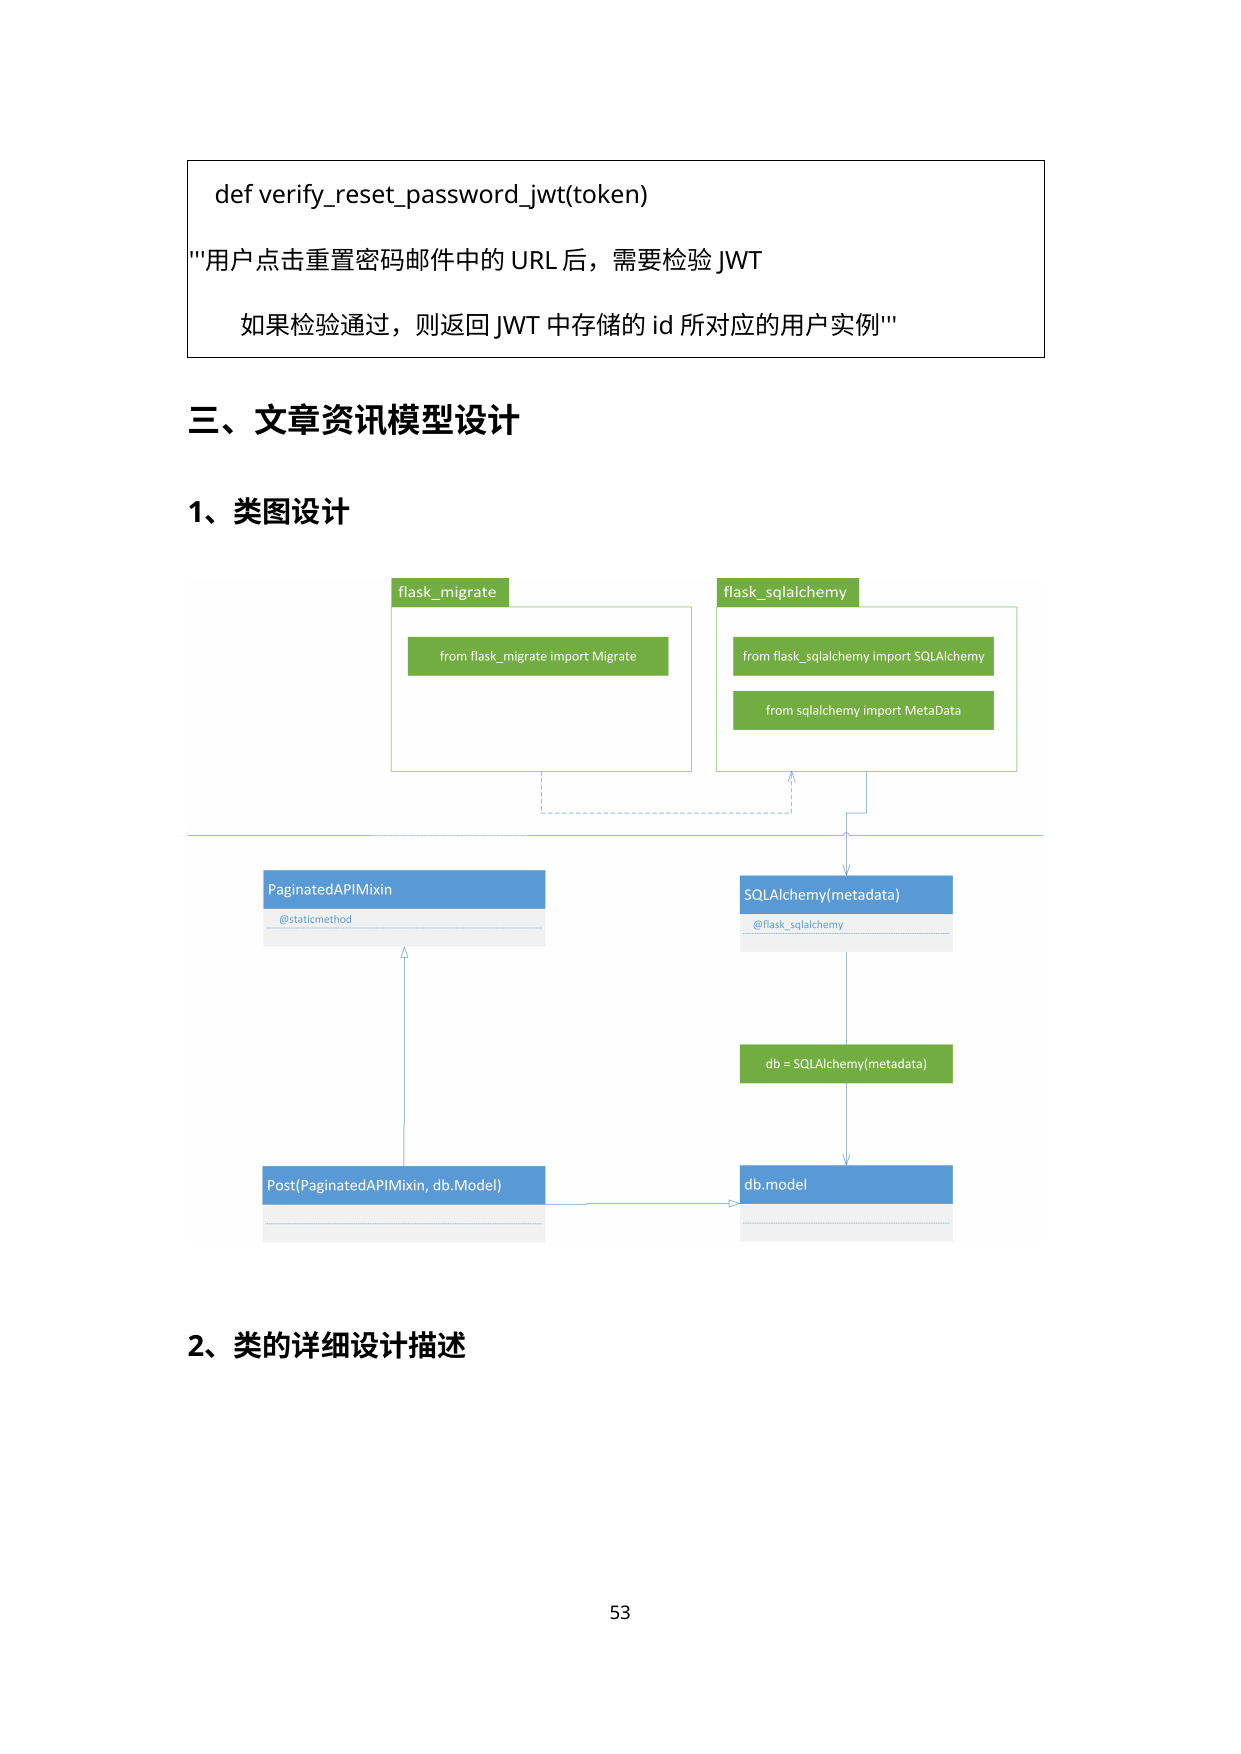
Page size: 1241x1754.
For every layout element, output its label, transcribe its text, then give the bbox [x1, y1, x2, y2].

text 1、类图设计 [187, 477, 1053, 542]
text 三、文章资讯模型设计 [187, 385, 1053, 450]
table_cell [188, 161, 1044, 356]
text 2、类的详细设计描述 [187, 1311, 1053, 1376]
